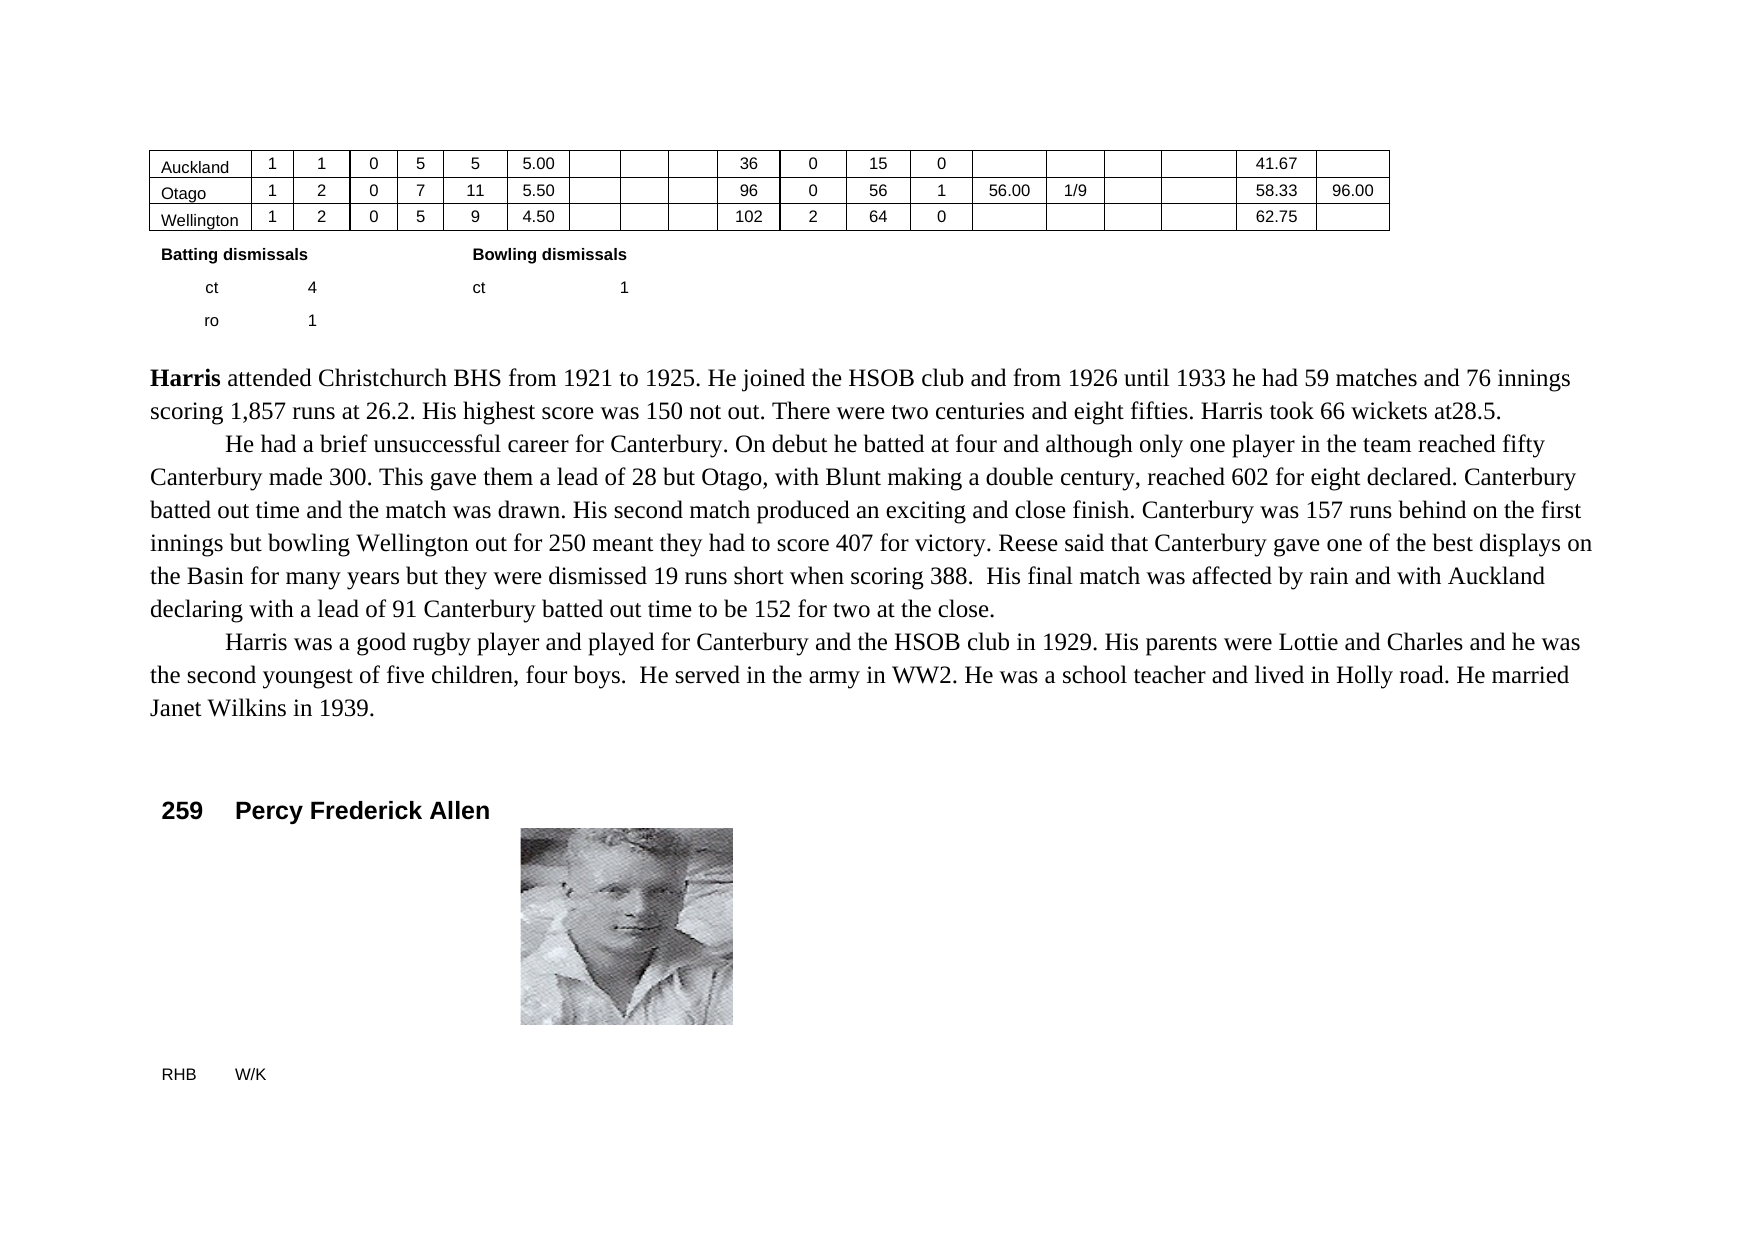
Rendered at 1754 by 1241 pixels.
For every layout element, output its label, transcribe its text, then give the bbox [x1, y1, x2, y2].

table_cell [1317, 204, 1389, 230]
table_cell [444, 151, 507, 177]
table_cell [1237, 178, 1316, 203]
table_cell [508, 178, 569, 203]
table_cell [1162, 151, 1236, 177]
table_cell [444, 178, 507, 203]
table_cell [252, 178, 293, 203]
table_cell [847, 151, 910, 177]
text Harris attended Christchurch BHS from 1921 to 1925. He joined the HSOB club and from 1926 until 1933 he had 59 matches and 76 innings scoring 1,857 runs at 26.2. His highest score was 150 not out. There were two centuries and eight fifties. Harris took 66 wickets at28.5. [150, 363, 1604, 424]
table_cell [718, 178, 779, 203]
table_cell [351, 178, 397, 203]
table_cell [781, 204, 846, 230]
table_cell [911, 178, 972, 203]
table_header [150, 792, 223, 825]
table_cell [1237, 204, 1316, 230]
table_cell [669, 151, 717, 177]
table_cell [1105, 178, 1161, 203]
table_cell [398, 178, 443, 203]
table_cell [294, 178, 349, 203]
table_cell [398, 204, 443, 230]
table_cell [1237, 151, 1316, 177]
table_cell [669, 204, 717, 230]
picture [520, 828, 733, 1025]
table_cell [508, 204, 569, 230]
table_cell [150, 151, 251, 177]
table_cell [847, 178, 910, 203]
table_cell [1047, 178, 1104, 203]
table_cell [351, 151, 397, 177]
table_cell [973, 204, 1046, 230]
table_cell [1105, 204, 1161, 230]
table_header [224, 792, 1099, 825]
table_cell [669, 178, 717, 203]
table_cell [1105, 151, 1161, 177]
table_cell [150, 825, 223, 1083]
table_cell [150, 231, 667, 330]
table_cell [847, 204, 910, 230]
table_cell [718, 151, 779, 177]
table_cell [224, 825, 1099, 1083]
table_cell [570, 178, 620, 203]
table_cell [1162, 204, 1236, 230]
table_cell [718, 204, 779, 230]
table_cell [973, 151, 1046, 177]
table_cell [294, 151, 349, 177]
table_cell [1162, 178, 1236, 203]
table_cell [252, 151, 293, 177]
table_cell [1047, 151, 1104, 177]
text He had a brief unsuccessful career for Canterbury. On debut he batted at four and although only one player in the team reached fifty Canterbury made 300. This gave them a lead of 28 but Otago, with Blunt making a double century, reached 602 for eight declared. Canterbury batted out time and the match was drawn. His second match produced an exciting and close finish. Canterbury was 157 runs behind on the first innings but bowling Wellington out for 250 meant they had to score 407 for victory. Reese said that Canterbury gave one of the best displays on the Basin for many years but they were dismissed 19 runs short when scoring 388. His final match was affected by rain and with Auckland declaring with a lead of 91 Canterbury batted out time to be 152 for two at the close. [150, 429, 1604, 623]
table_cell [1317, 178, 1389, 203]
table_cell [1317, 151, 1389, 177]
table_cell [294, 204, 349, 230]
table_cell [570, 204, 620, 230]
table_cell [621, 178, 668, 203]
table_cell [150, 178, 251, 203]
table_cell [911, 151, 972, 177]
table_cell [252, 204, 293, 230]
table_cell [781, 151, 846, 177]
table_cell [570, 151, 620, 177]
text Harris was a good rugby player and played for Canterbury and the HSOB club in 1929. His parents were Lottie and Charles and he was the second youngest of five children, four boys. He served in the army in WW2. He was a school teacher and lived in Holly road. He married Janet Wilkins in 1939. [150, 627, 1604, 722]
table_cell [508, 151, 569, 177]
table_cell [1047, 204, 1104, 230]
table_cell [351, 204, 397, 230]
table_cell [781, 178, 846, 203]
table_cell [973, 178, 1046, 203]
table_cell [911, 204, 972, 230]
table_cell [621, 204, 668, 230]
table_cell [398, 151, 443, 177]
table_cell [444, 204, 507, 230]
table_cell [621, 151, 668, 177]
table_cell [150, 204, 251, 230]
